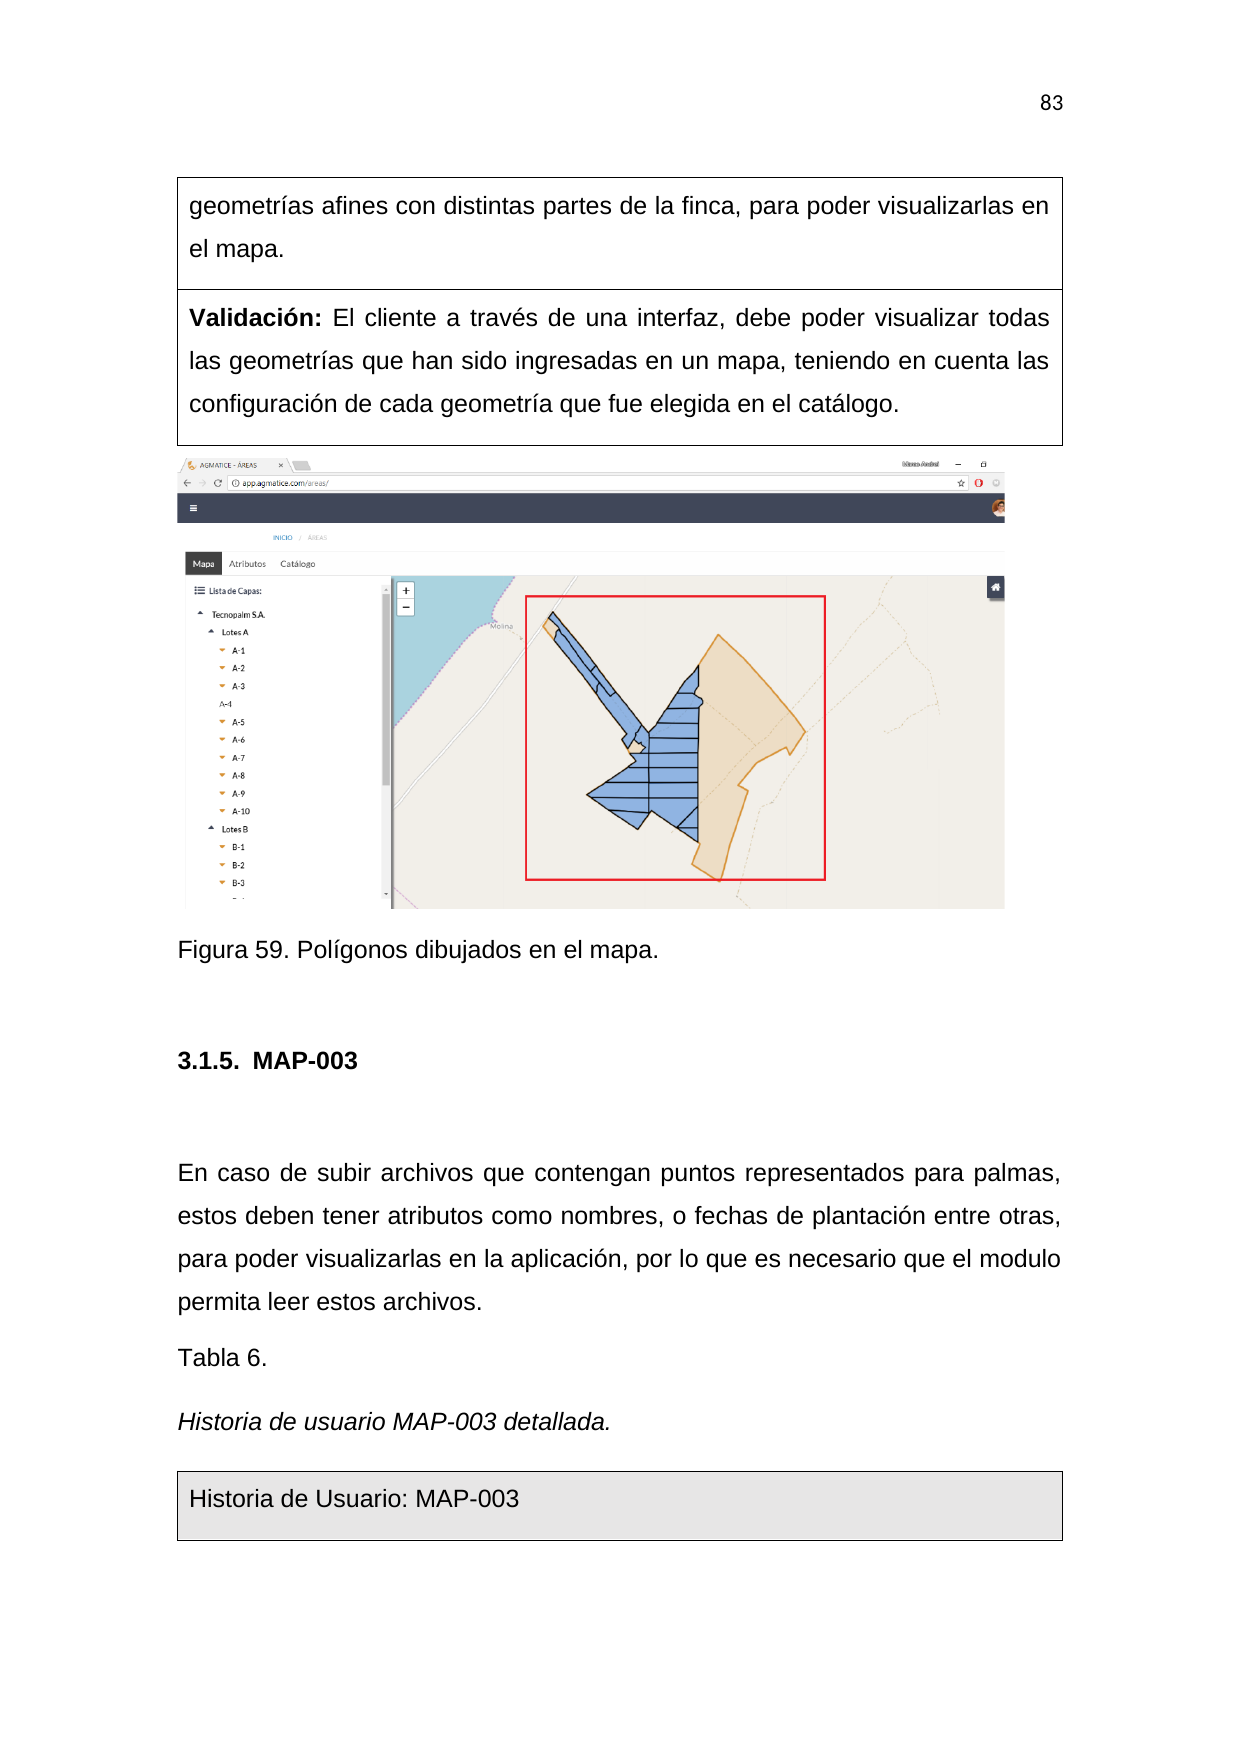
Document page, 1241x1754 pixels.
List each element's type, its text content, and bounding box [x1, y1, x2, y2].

text En caso de subir archivos que contengan puntos representados para palmas, estos deben tener atributos como nombres, o fechas de plantación entre otras, para poder visualizarlas en la aplicación, por lo que es necesario que el modulo permita leer estos archivos. [177, 1158, 1063, 1316]
subtitle MAP-003 [177, 1046, 1063, 1075]
text Figura 59. Polígonos dibujados en el mapa. [177, 935, 1063, 964]
table_header Historia de Usuario: MAP-003 [178, 1472, 1062, 1539]
picture [177, 458, 1005, 909]
text Historia de usuario MAP-003 detallada. [177, 1407, 1063, 1435]
table_cell Validación: El cliente a través de una interfaz, debe poder visualizar todas las geometrías que han sido ingresadas en un mapa, teniendo en cuenta las configuración de cada geometría que fue elegida en el catálogo. [178, 290, 1062, 445]
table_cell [178, 178, 1062, 289]
text Tabla 6. [177, 1343, 1063, 1371]
